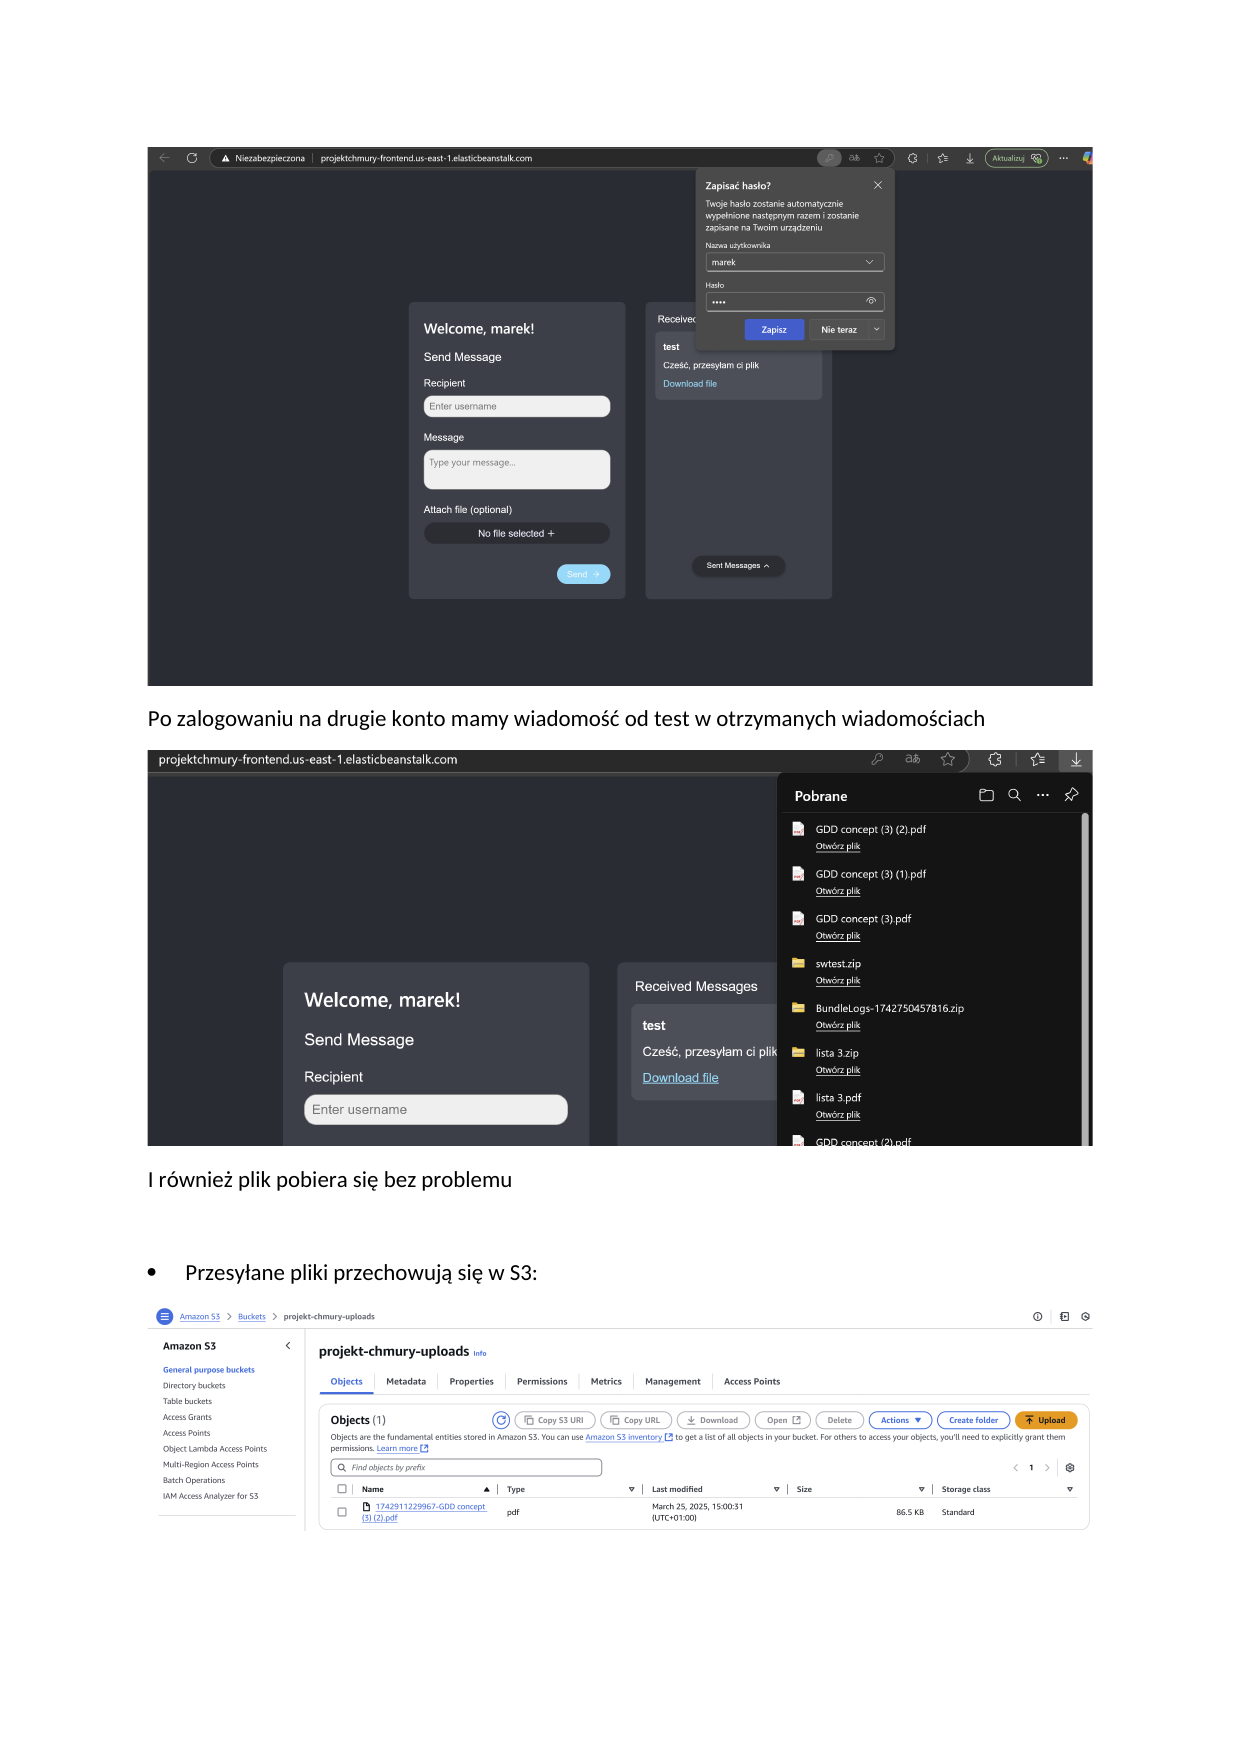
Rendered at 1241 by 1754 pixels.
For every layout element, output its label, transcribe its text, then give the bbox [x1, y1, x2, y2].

picture [147, 750, 1093, 1146]
picture [147, 147, 1093, 686]
picture [147, 1305, 1093, 1531]
text I również plik pobiera się bez problemu [148, 1165, 1093, 1193]
text Po zalogowaniu na drugie konto mamy wiadomość od test w otrzymanych wiadomościach [148, 704, 1093, 732]
list Przesyłane pliki przechowują się w S3: [148, 1258, 1093, 1287]
